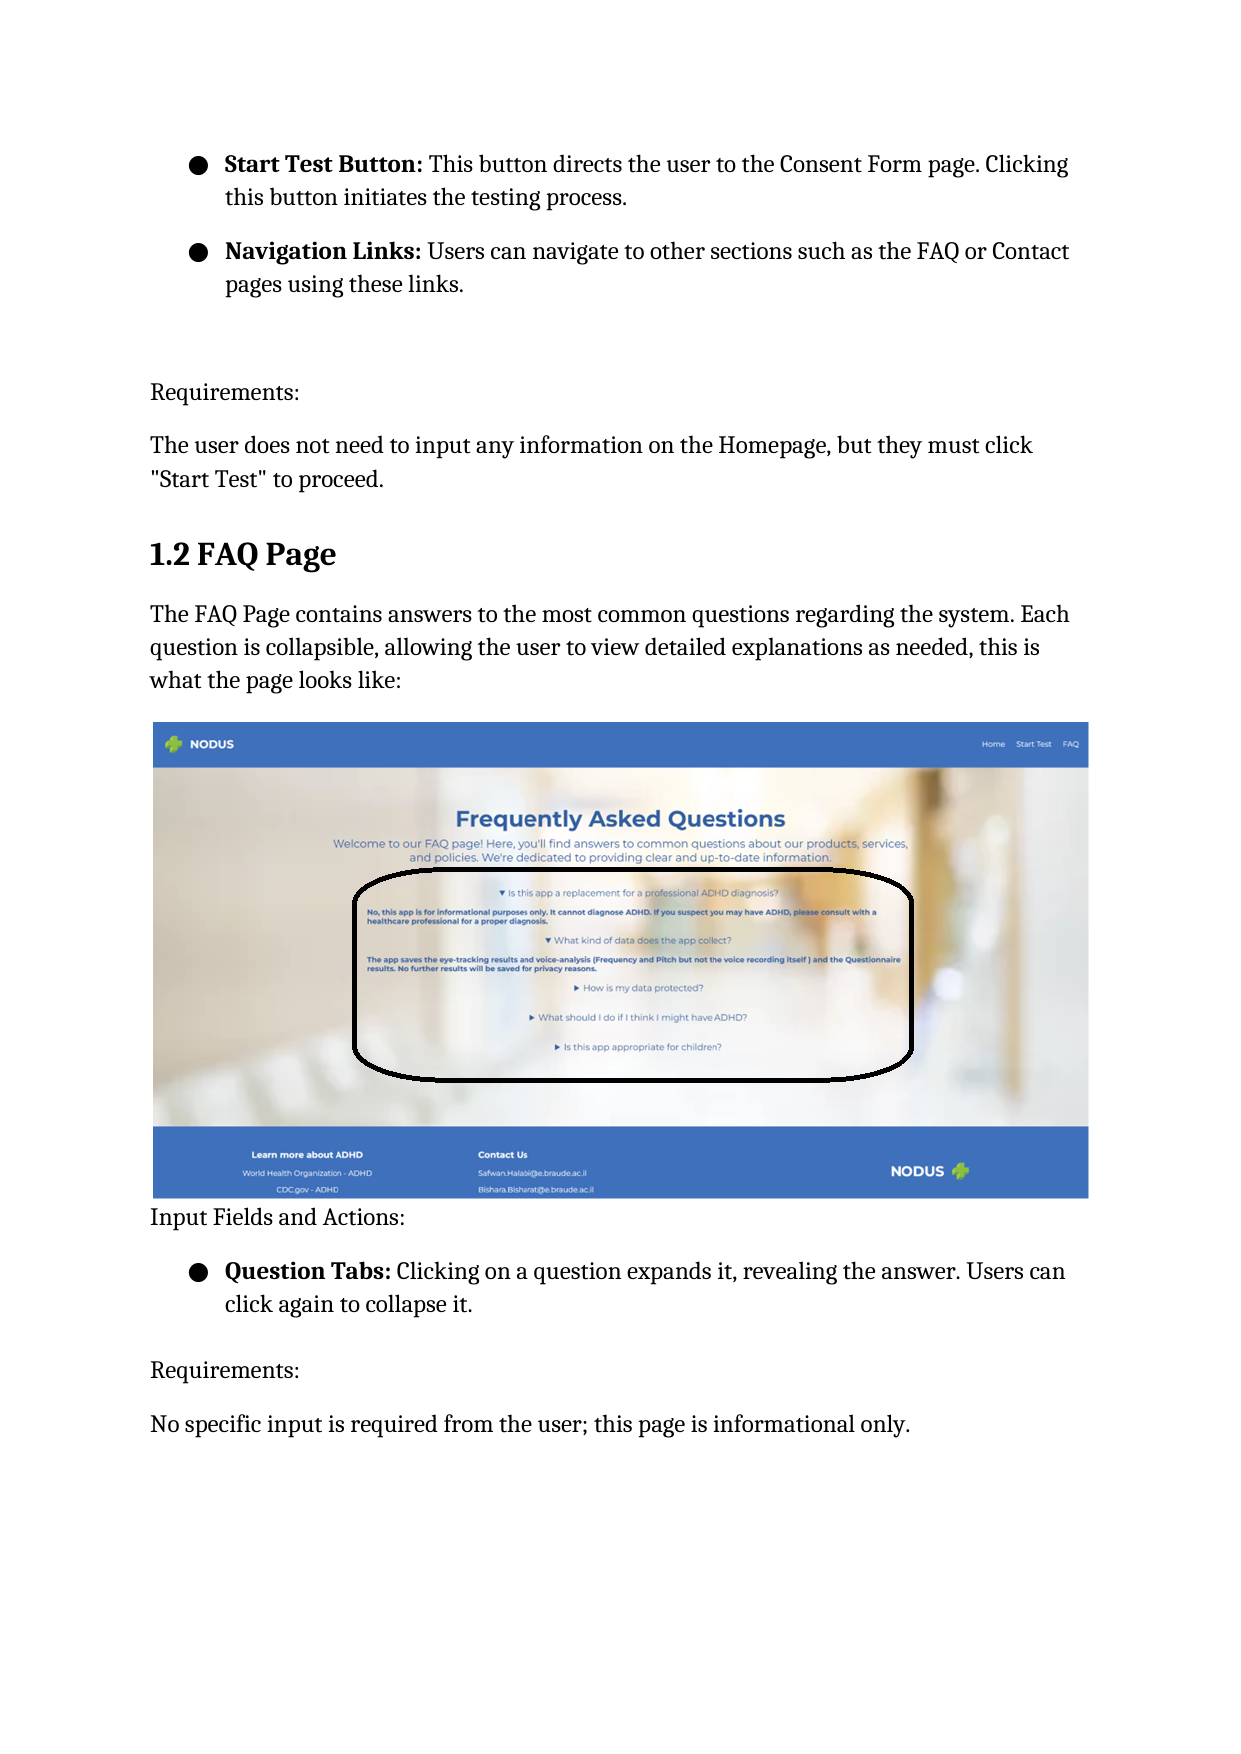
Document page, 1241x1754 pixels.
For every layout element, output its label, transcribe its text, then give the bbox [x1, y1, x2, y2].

text Requirements: [150, 1356, 1090, 1384]
text Requirements: [150, 378, 1090, 406]
text The FAQ Page contains answers to the most common questions regarding the system. Each question is collapsible, allowing the user to view detailed explanations as needed, this is what the page looks like: [150, 600, 1090, 695]
list Start Test Button: This button directs the user to the Consent Form page. Clicking this button initiates the testing process. [187, 150, 1090, 212]
subtitle 1.2 FAQ Page [150, 535, 1090, 573]
list Navigation Links: Users can navigate to other sections such as the FAQ or Contact pages using these links. [187, 237, 1090, 299]
list Question Tabs: Clicking on a question expands it, revealing the answer. Users can click again to collapse it. [187, 1257, 1090, 1318]
text The user does not need to input any information on the Homepage, but they must click "Start Test" to proceed. [150, 431, 1090, 493]
text No specific input is required from the user; this page is informational only. [150, 1409, 1090, 1438]
picture [150, 719, 1089, 1199]
